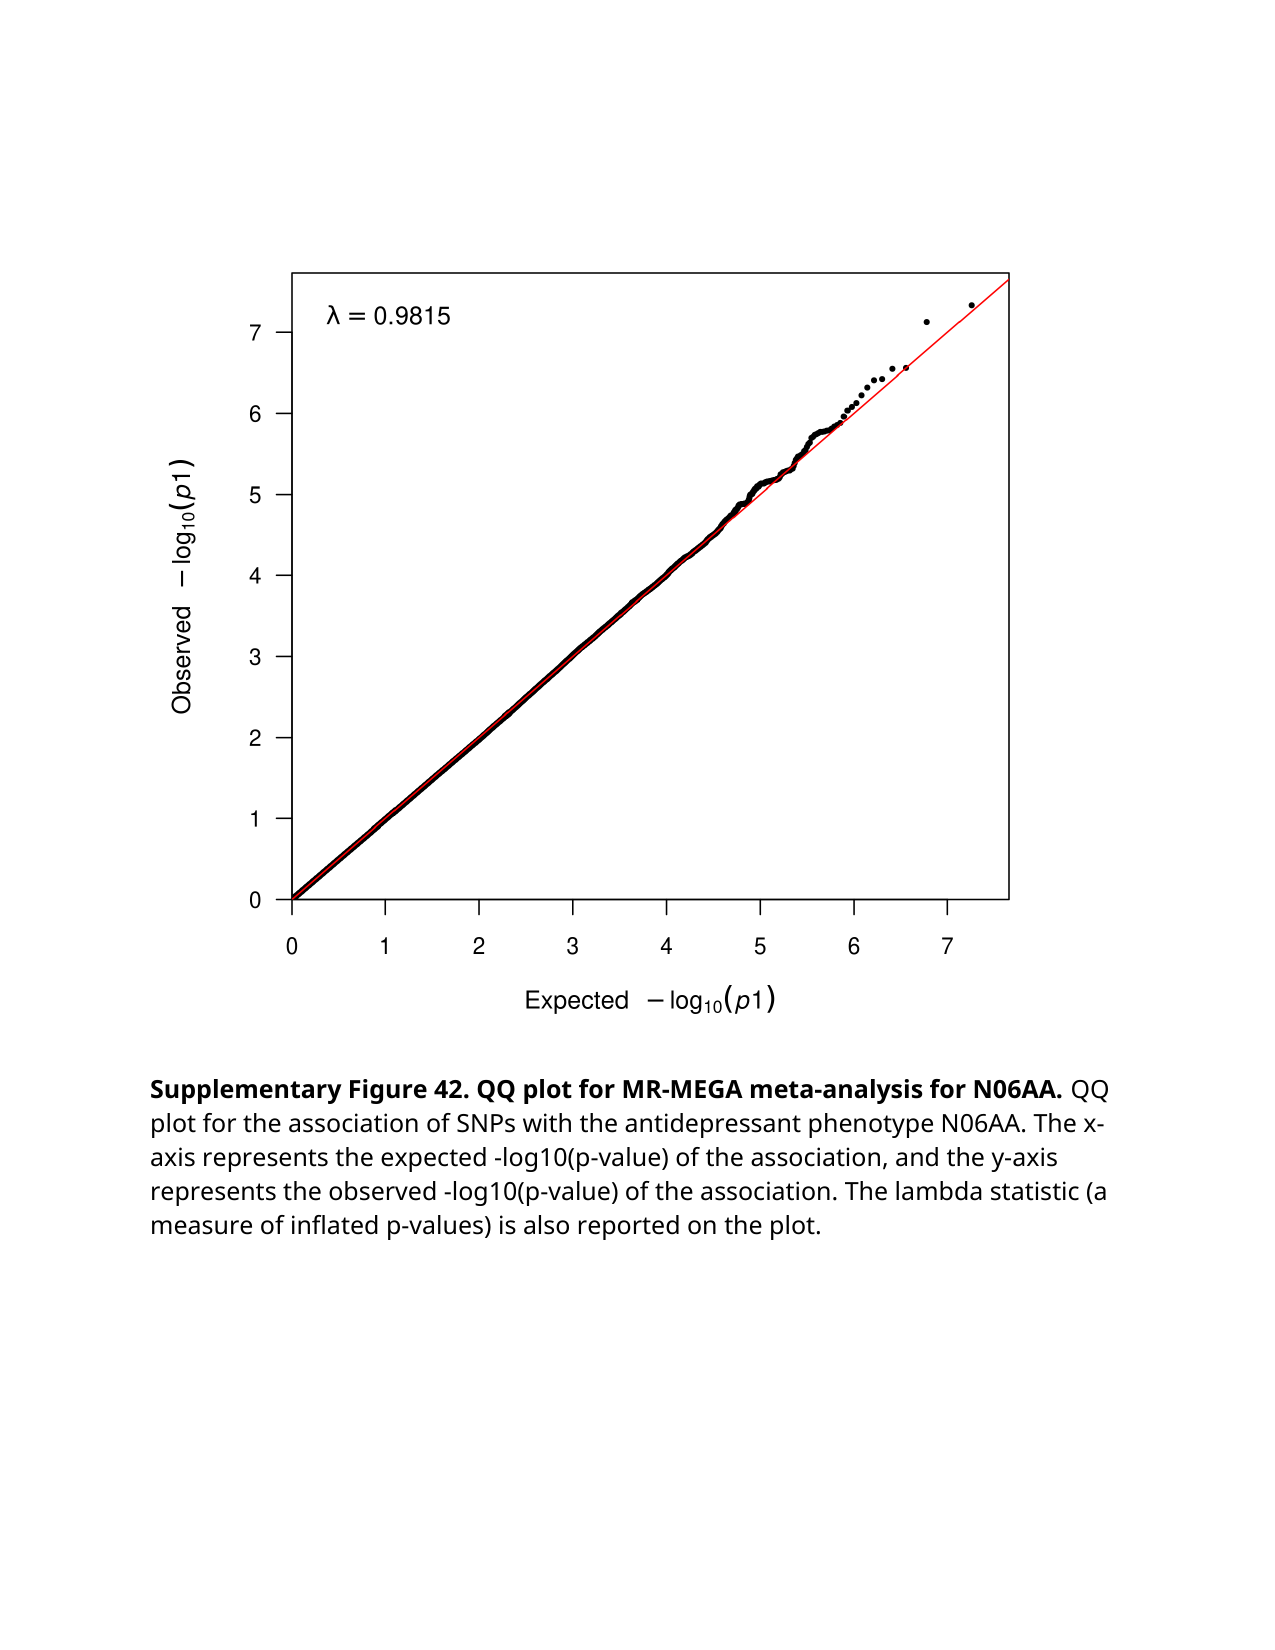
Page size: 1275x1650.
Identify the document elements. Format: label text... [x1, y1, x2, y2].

picture [168, 150, 1072, 1053]
text Supplementary Figure 42. QQ plot for MR-MEGA meta-analysis for N06AA. QQ plot for the association of SNPs with the antidepressant phenotype N06AA. The x-axis represents the expected -log10(p-value) of the association, and the y-axis represents the observed -log10(p-value) of the association. The lambda statistic (a measure of inflated p-values) is also reported on the plot. [150, 1072, 1125, 1242]
